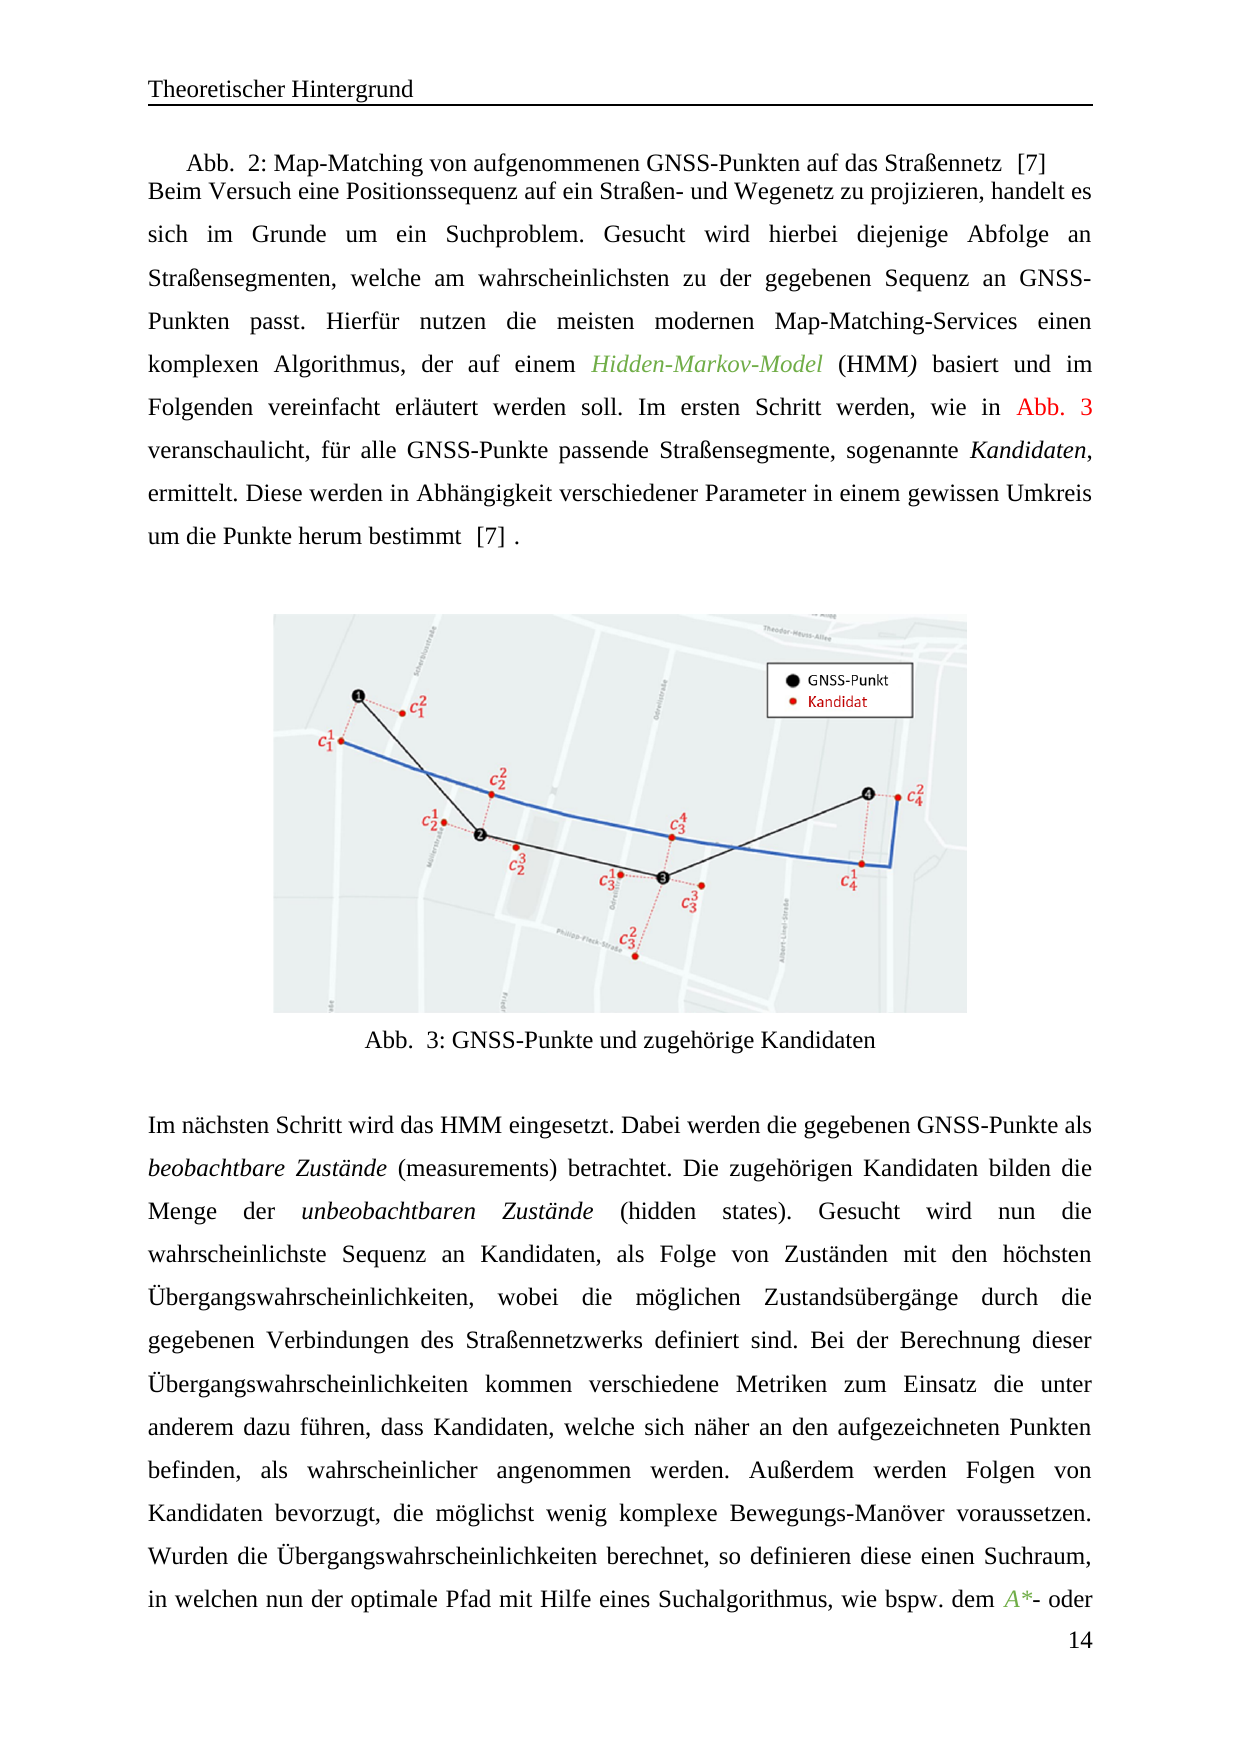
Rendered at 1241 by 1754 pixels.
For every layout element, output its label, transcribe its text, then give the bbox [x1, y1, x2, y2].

text Beim Versuch eine Positionssequenz auf ein Straßen- und Wegenetz zu projizieren, handelt es sich im Grunde um ein Suchproblem. Gesucht wird hierbei diejenige Abfolge an Straßensegmenten, welche am wahrscheinlichsten zu der gegebenen Sequenz an GNSS-Punkten passt. Hierfür nutzen die meisten modernen Map-Matching-Services einen komplexen Algorithmus, der auf einem Hidden-Markov-Model (HMM) basiert und im Folgenden vereinfacht erläutert werden soll. Im ersten Schritt werden, wie in Abb. 3 veranschaulicht, für alle GNSS-Punkte passende Straßensegmente, sogenannte Kandidaten, ermittelt. Diese werden in Abhängigkeit verschiedener Parameter in einem gewissen Umkreis um die Punkte herum bestimmt . [148, 176, 1093, 550]
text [148, 1110, 1093, 1613]
picture [273, 614, 967, 1013]
text Abb. : Map-Matching von aufgenommenen GNSS-Punkten auf das Straßennetz [148, 148, 1093, 176]
